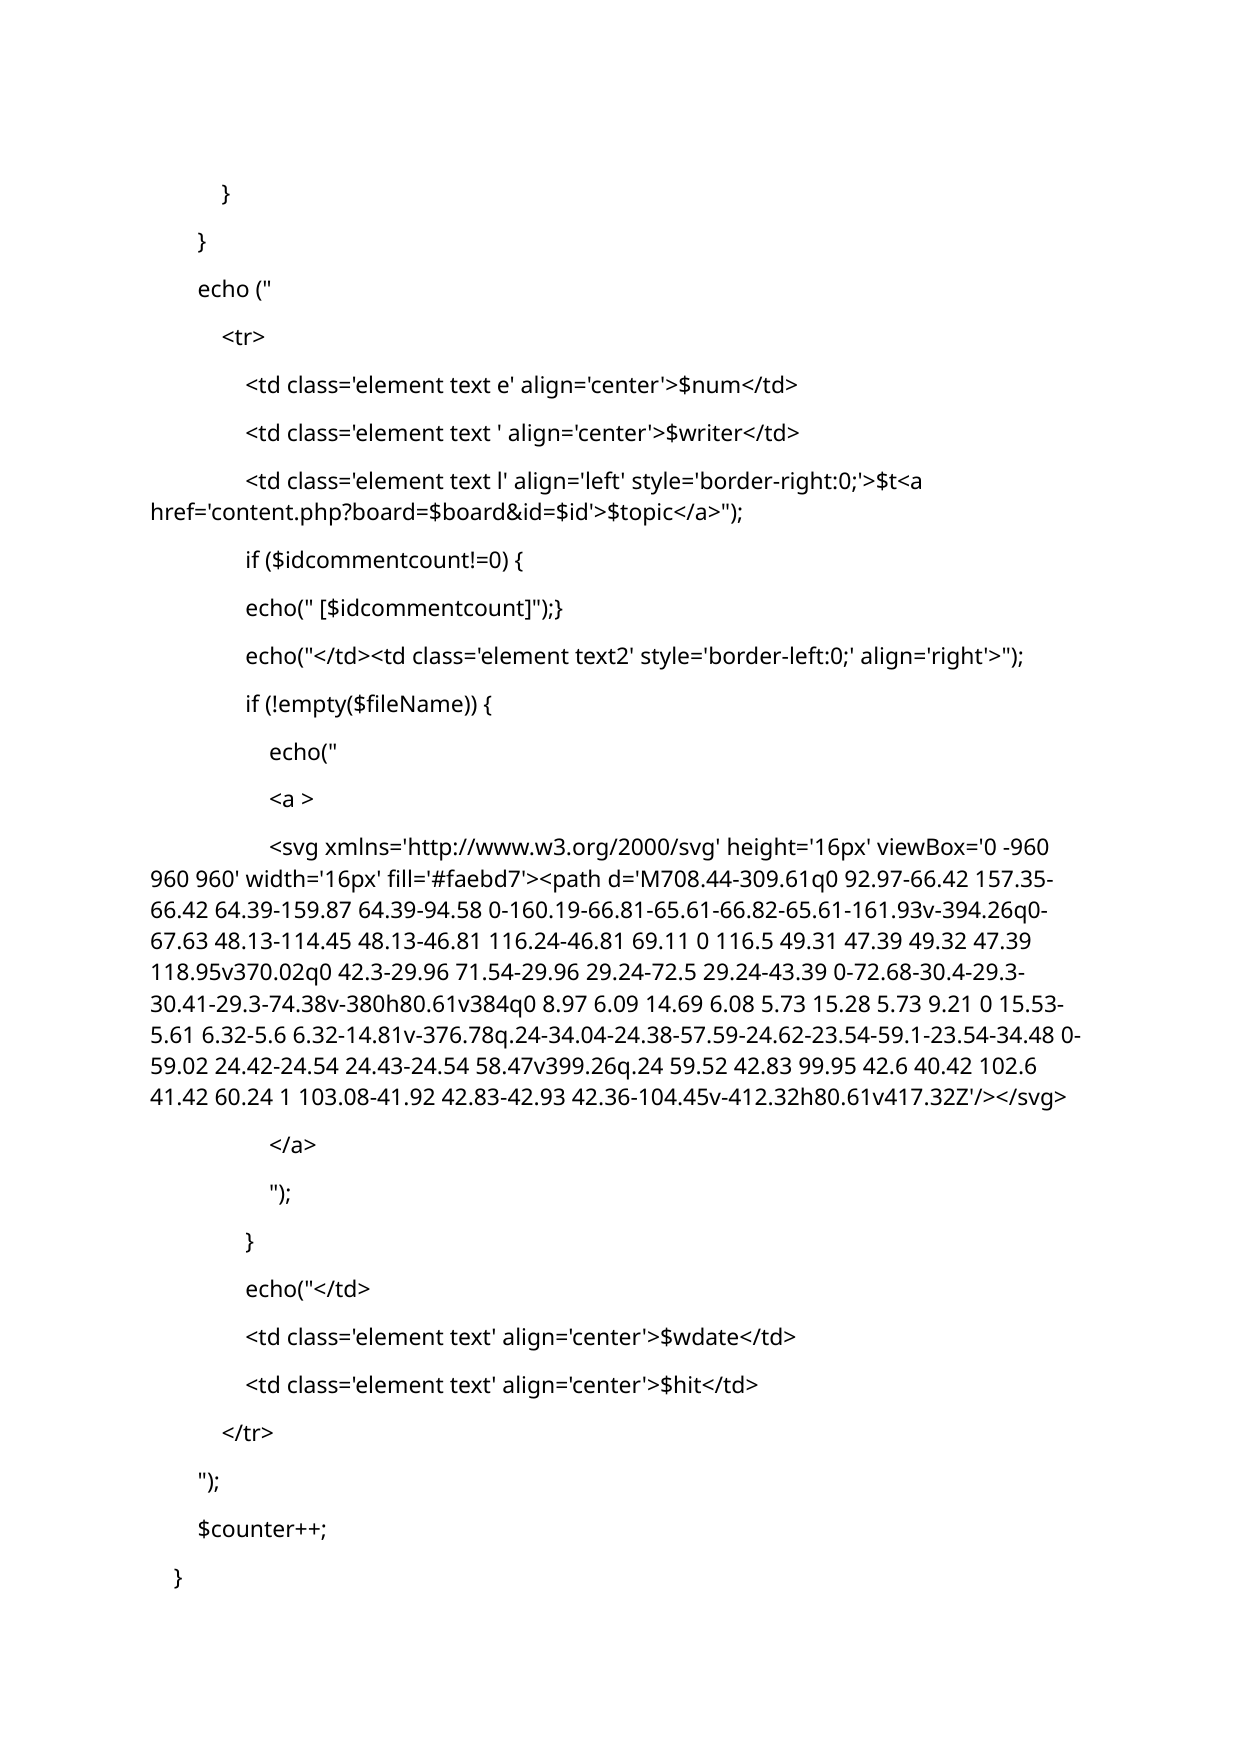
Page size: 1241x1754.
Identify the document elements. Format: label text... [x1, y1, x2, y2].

text "); [150, 1465, 1090, 1496]
text } [150, 225, 1090, 256]
text echo (" [150, 273, 1090, 304]
text if ($idcommentcount!=0) { [150, 544, 1090, 575]
text echo("</td><td class='element text2' style='border-left:0;' align='right'>"); [150, 640, 1090, 671]
text <td class='element text' align='center'>$wdate</td> [150, 1321, 1090, 1352]
text } [150, 1225, 1090, 1256]
text echo(" [$idcommentcount]");} [150, 592, 1090, 623]
text <svg xmlns='http://www.w3.org/2000/svg' height='16px' viewBox='0 -960 960 960' width='16px' fill='#faebd7'><path d='M708.44-309.61q0 92.97-66.42 157.35-66.42 64.39-159.87 64.39-94.58 0-160.19-66.81-65.61-66.82-65.61-161.93v-394.26q0-67.63 48.13-114.45 48.13-46.81 116.24-46.81 69.11 0 116.5 49.31 47.39 49.32 47.39 118.95v370.02q0 42.3-29.96 71.54-29.96 29.24-72.5 29.24-43.39 0-72.68-30.4-29.3-30.41-29.3-74.38v-380h80.61v384q0 8.97 6.09 14.69 6.08 5.73 15.28 5.73 9.21 0 15.53-5.61 6.32-5.6 6.32-14.81v-376.78q.24-34.04-24.38-57.59-24.62-23.54-59.1-23.54-34.48 0-59.02 24.42-24.54 24.43-24.54 58.47v399.26q.24 59.52 42.83 99.95 42.6 40.42 102.6 41.42 60.24 1 103.08-41.92 42.83-42.93 42.36-104.45v-412.32h80.61v417.32Z'/></svg> [150, 831, 1090, 1113]
text } [150, 1561, 1090, 1592]
text <a > [150, 783, 1090, 815]
text $counter++; [150, 1513, 1090, 1544]
text </tr> [150, 1417, 1090, 1448]
text "); [150, 1177, 1090, 1208]
text echo(" [150, 736, 1090, 767]
text </a> [150, 1129, 1090, 1161]
text <tr> [150, 321, 1090, 352]
text if (!empty($fileName)) { [150, 688, 1090, 719]
text <td class='element text l' align='left' style='border-right:0;'>$t<a href='content.php?board=$board&id=$id'>$topic</a>"); [150, 465, 1090, 527]
text <td class='element text e' align='center'>$num</td> [150, 369, 1090, 400]
text } [150, 177, 1090, 208]
text <td class='element text' align='center'>$hit</td> [150, 1369, 1090, 1400]
text <td class='element text ' align='center'>$writer</td> [150, 417, 1090, 448]
text echo("</td> [150, 1273, 1090, 1304]
